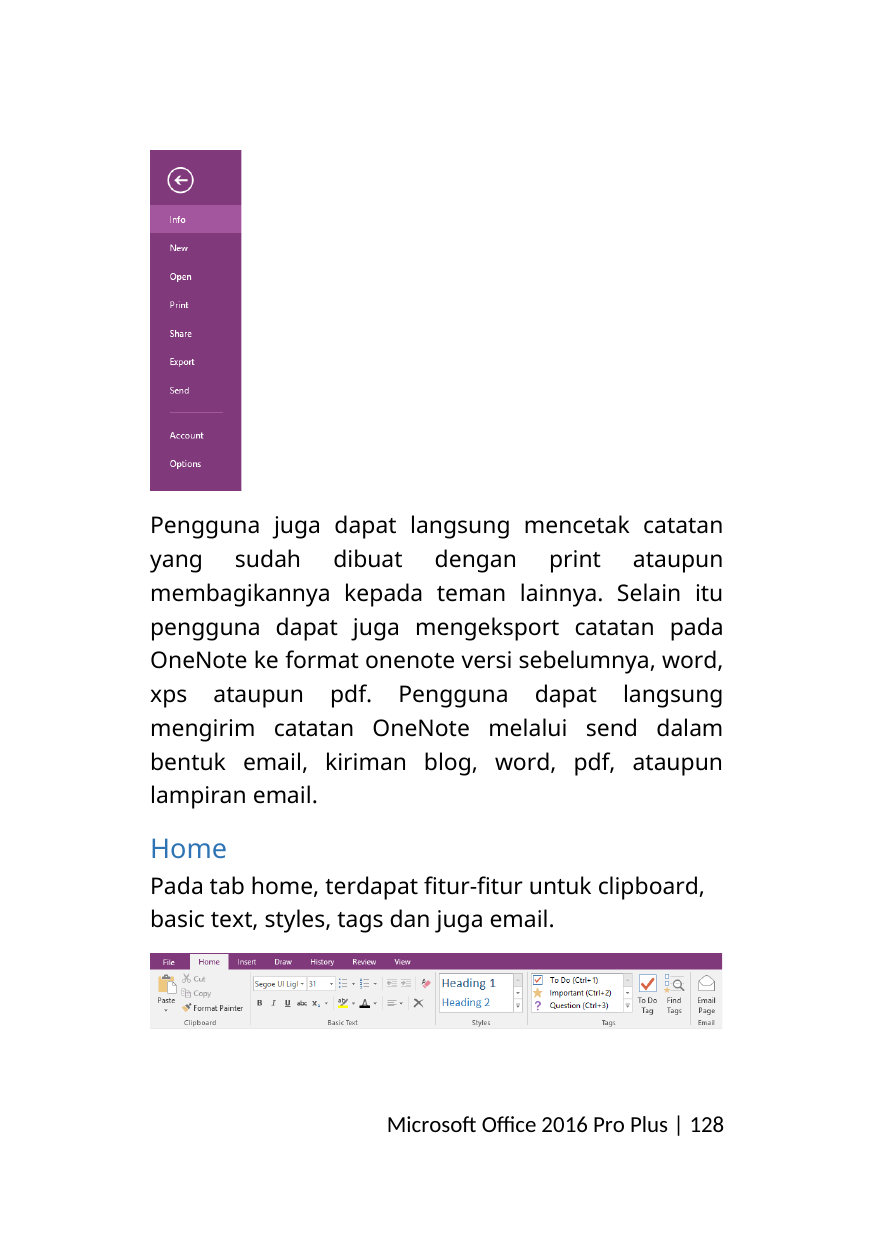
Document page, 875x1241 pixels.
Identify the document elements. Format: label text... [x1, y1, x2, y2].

text Pada tab home, terdapat fitur-fitur untuk clipboard, basic text, styles, tags dan juga email. [150, 870, 724, 935]
picture [150, 150, 242, 491]
text Pengguna juga dapat langsung mencetak catatan yang sudah dibuat dengan print ataupun membagikannya kepada teman lainnya. Selain itu pengguna dapat juga mengeksport catatan pada OneNote ke format onenote versi sebelumnya, word, xps ataupun pdf. Pengguna dapat langsung mengirim catatan OneNote melalui send dalam bentuk email, kiriman blog, word, pdf, ataupun lampiran email. [150, 509, 724, 811]
picture [150, 953, 723, 1029]
text Home [150, 830, 724, 867]
